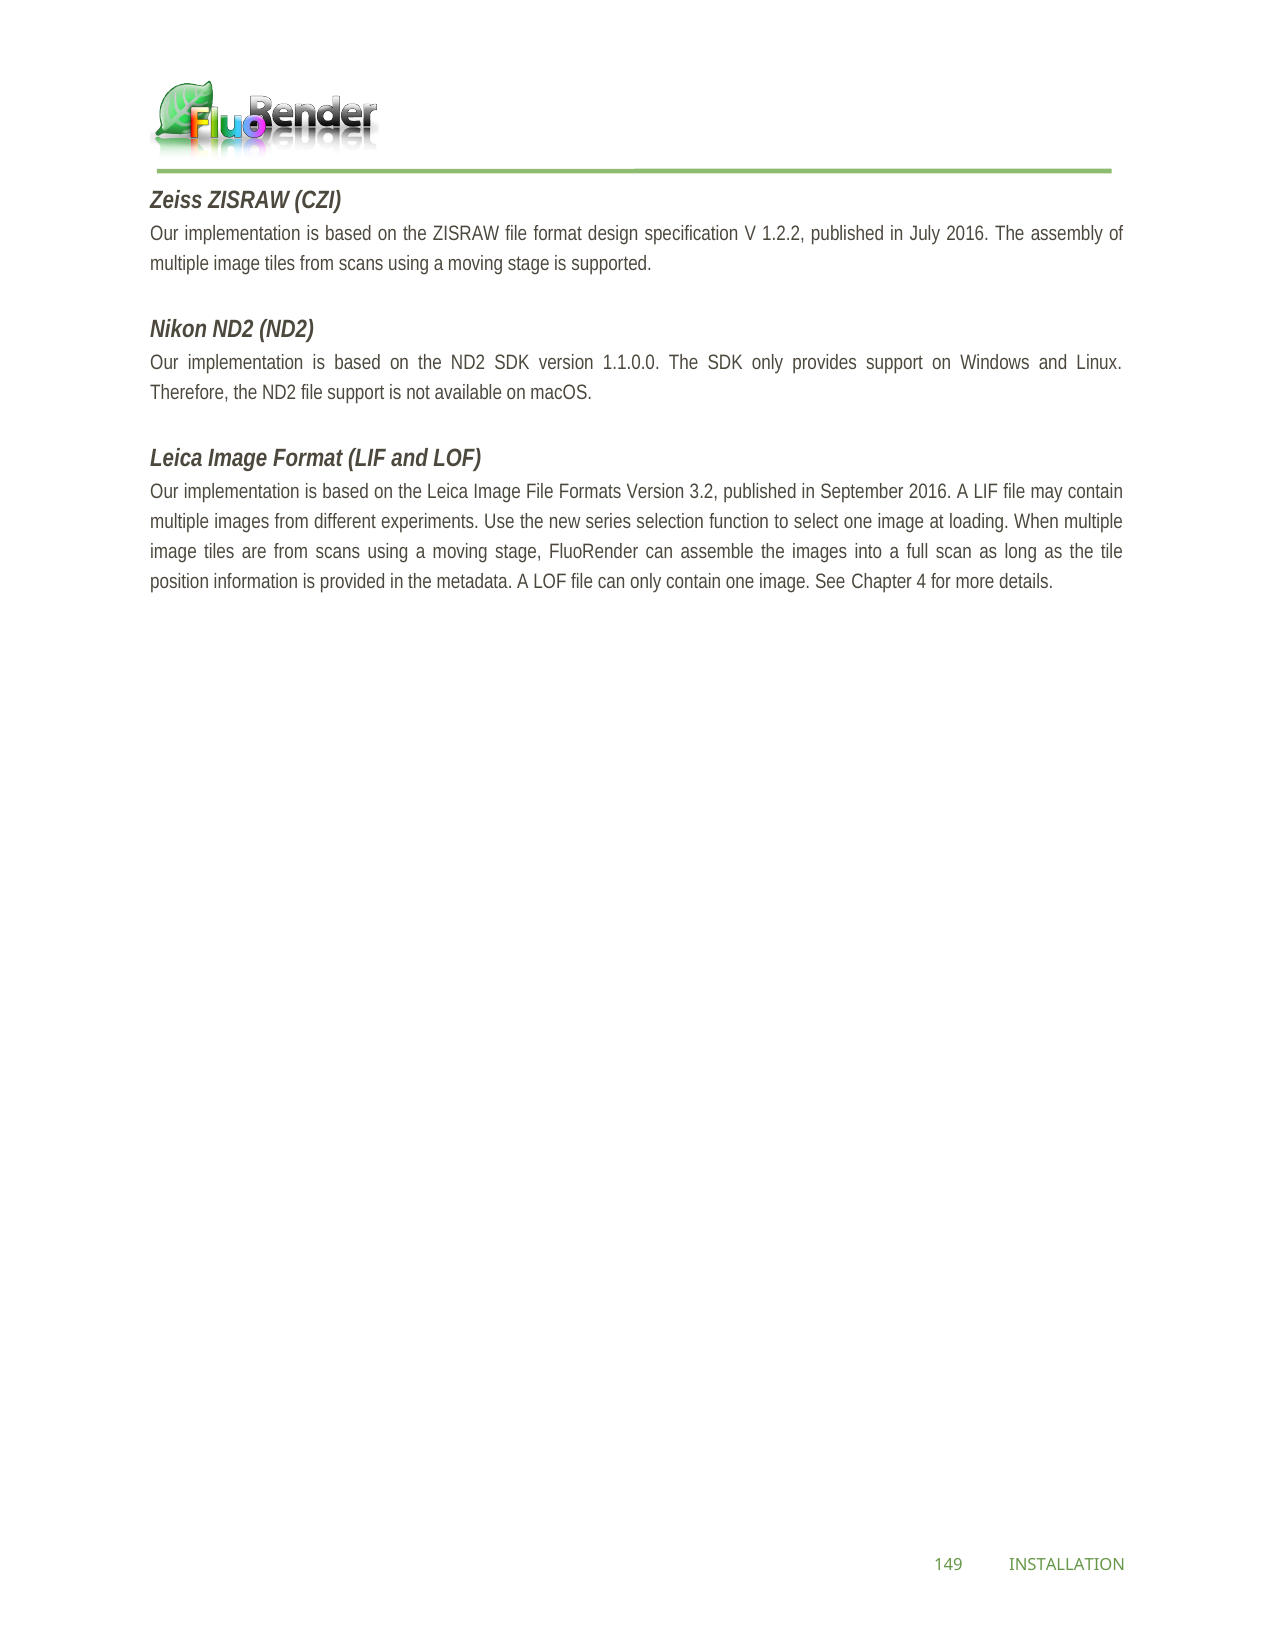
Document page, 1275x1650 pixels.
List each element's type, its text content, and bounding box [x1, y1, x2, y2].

picture [150, 75, 379, 162]
subtitle Zeiss ZISRAW (CZI) [150, 185, 1125, 214]
subtitle Nikon ND2 (ND2) [150, 314, 1125, 343]
text Our implementation is based on the Leica Image File Formats Version 3.2, published in September 2016. A LIF file may contain multiple images from different experiments. Use the new series selection function to select one image at loading. When multiple image tiles are from scans using a moving stage, FluoRender can assemble the images into a full scan as long as the tile position information is provided in the metadata. A LOF file can only contain one image. See Chapter 4 for more details. [150, 479, 1125, 592]
subtitle Leica Image Format (LIF and LOF) [150, 443, 1125, 472]
text Our implementation is based on the ND2 SDK version 1.1.0.0. The SDK only provides support on Windows and Linux. Therefore, the ND2 file support is not available on macOS. [150, 350, 1125, 404]
text Our implementation is based on the ZISRAW file format design specification V 1.2.2, published in July 2016. The assembly of multiple image tiles from scans using a moving stage is supported. [150, 221, 1125, 275]
